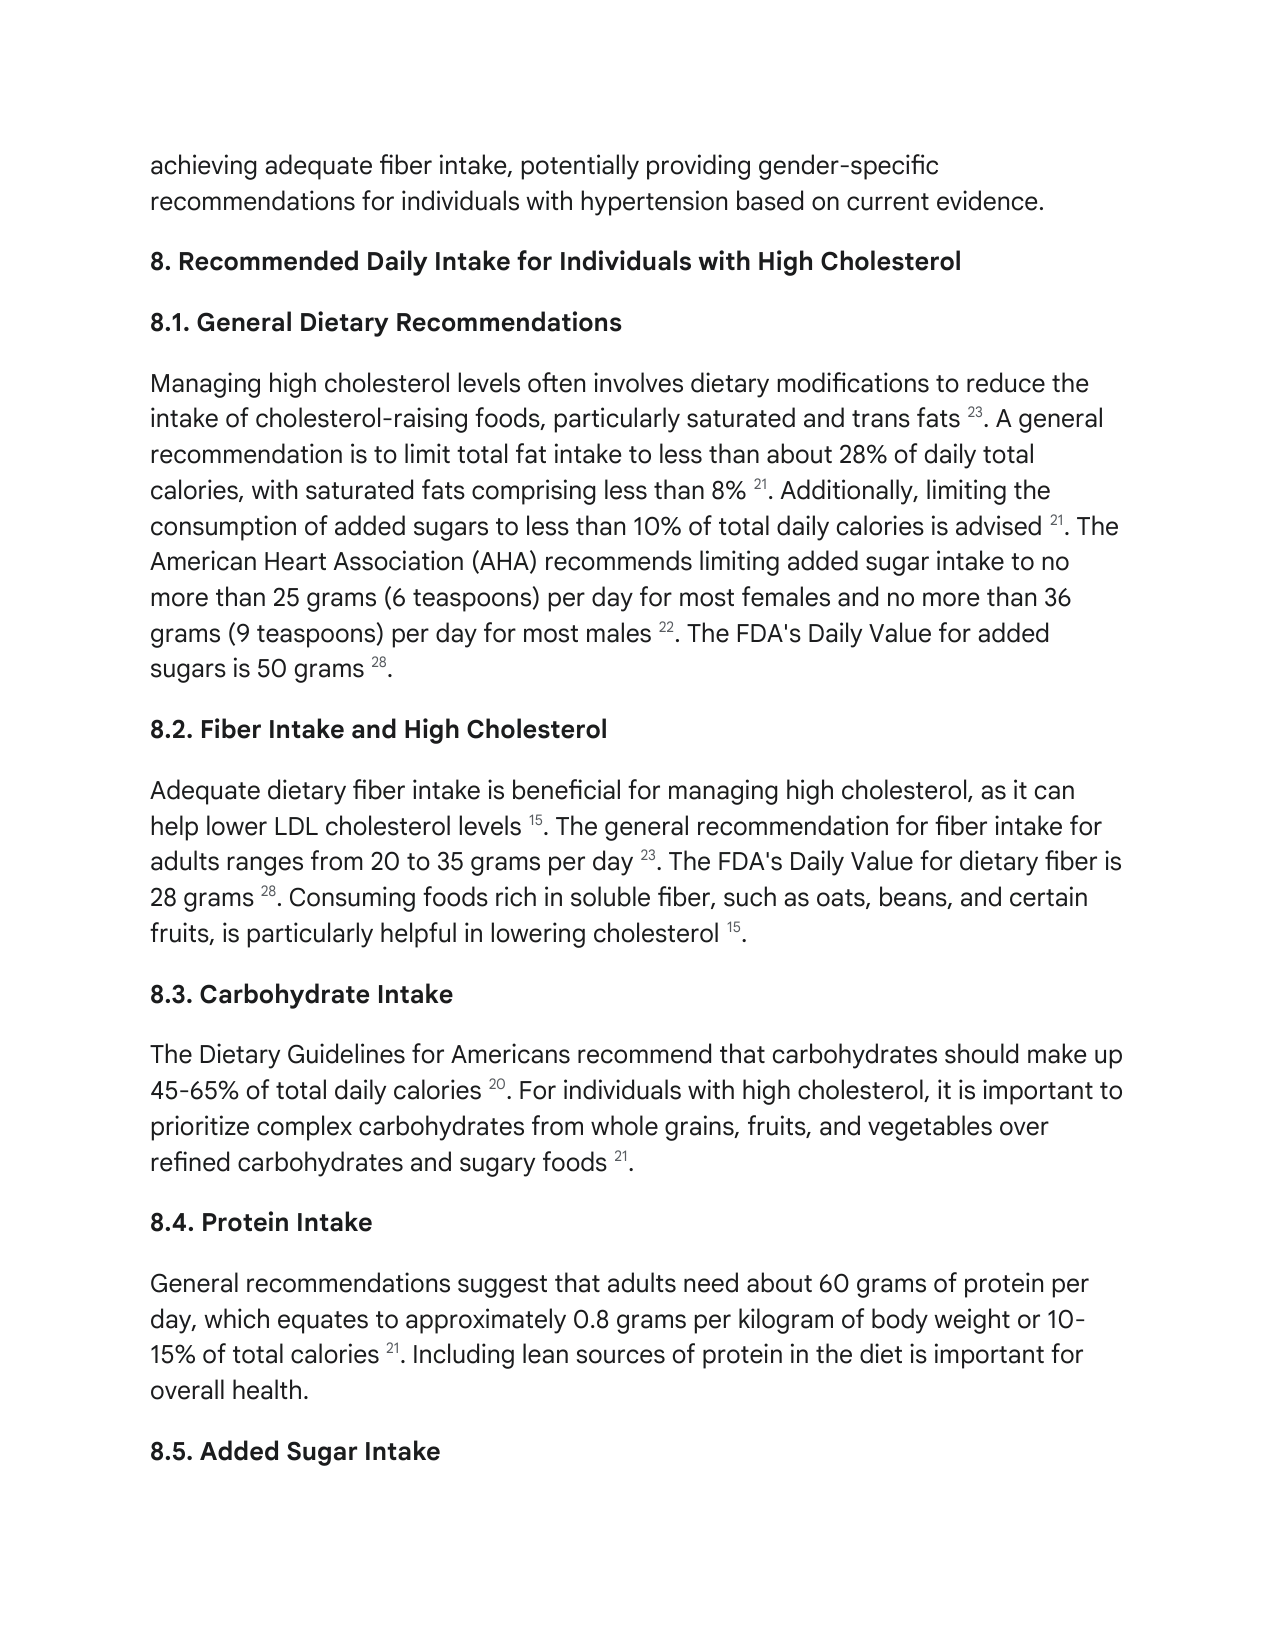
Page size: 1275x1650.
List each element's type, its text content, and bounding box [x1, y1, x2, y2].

text 8.4. Protein Intake [150, 1207, 1125, 1239]
text General recommendations suggest that adults need about 60 grams of protein per day, which equates to approximately 0.8 grams per kilogram of body weight or 10-15% of total calories 21. Including lean sources of protein in the diet is important for overall health. [150, 1268, 1125, 1407]
text The Dietary Guidelines for Americans recommend that carbohydrates should make up 45-65% of total daily calories 20. For individuals with high cholesterol, it is important to prioritize complex carbohydrates from whole grains, fruits, and vegetables over refined carbohydrates and sugary foods 21. [150, 1039, 1125, 1178]
text Adequate dietary fiber intake is beneficial for managing high cholesterol, as it can help lower LDL cholesterol levels 15. The general recommendation for fiber intake for adults ranges from 20 to 35 grams per day 23. The FDA's Daily Value for dietary fiber is 28 grams 28. Consuming foods rich in soluble fiber, such as oats, beans, and certain fruits, is particularly helpful in lowering cholesterol 15. [150, 775, 1125, 949]
text Managing high cholesterol levels often involves dietary modifications to reduce the intake of cholesterol-raising foods, particularly saturated and trans fats 23. A general recommendation is to limit total fat intake to less than about 28% of daily total calories, with saturated fats comprising less than 8% 21. Additionally, limiting the consumption of added sugars to less than 10% of total daily calories is advised 21. The American Heart Association (AHA) recommends limiting added sugar intake to no more than 25 grams (6 teaspoons) per day for most females and no more than 36 grams (9 teaspoons) per day for most males 22. The FDA's Daily Value for added sugars is 50 grams 28. [150, 368, 1125, 685]
text 8.5. Added Sugar Intake [150, 1436, 1125, 1467]
text 8. Recommended Daily Intake for Individuals with High Cholesterol [150, 246, 1125, 278]
text 8.3. Carbohydrate Intake [150, 979, 1125, 1010]
text 8.1. General Dietary Recommendations [150, 307, 1125, 338]
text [150, 150, 1125, 217]
text 8.2. Fiber Intake and High Cholesterol [150, 714, 1125, 746]
